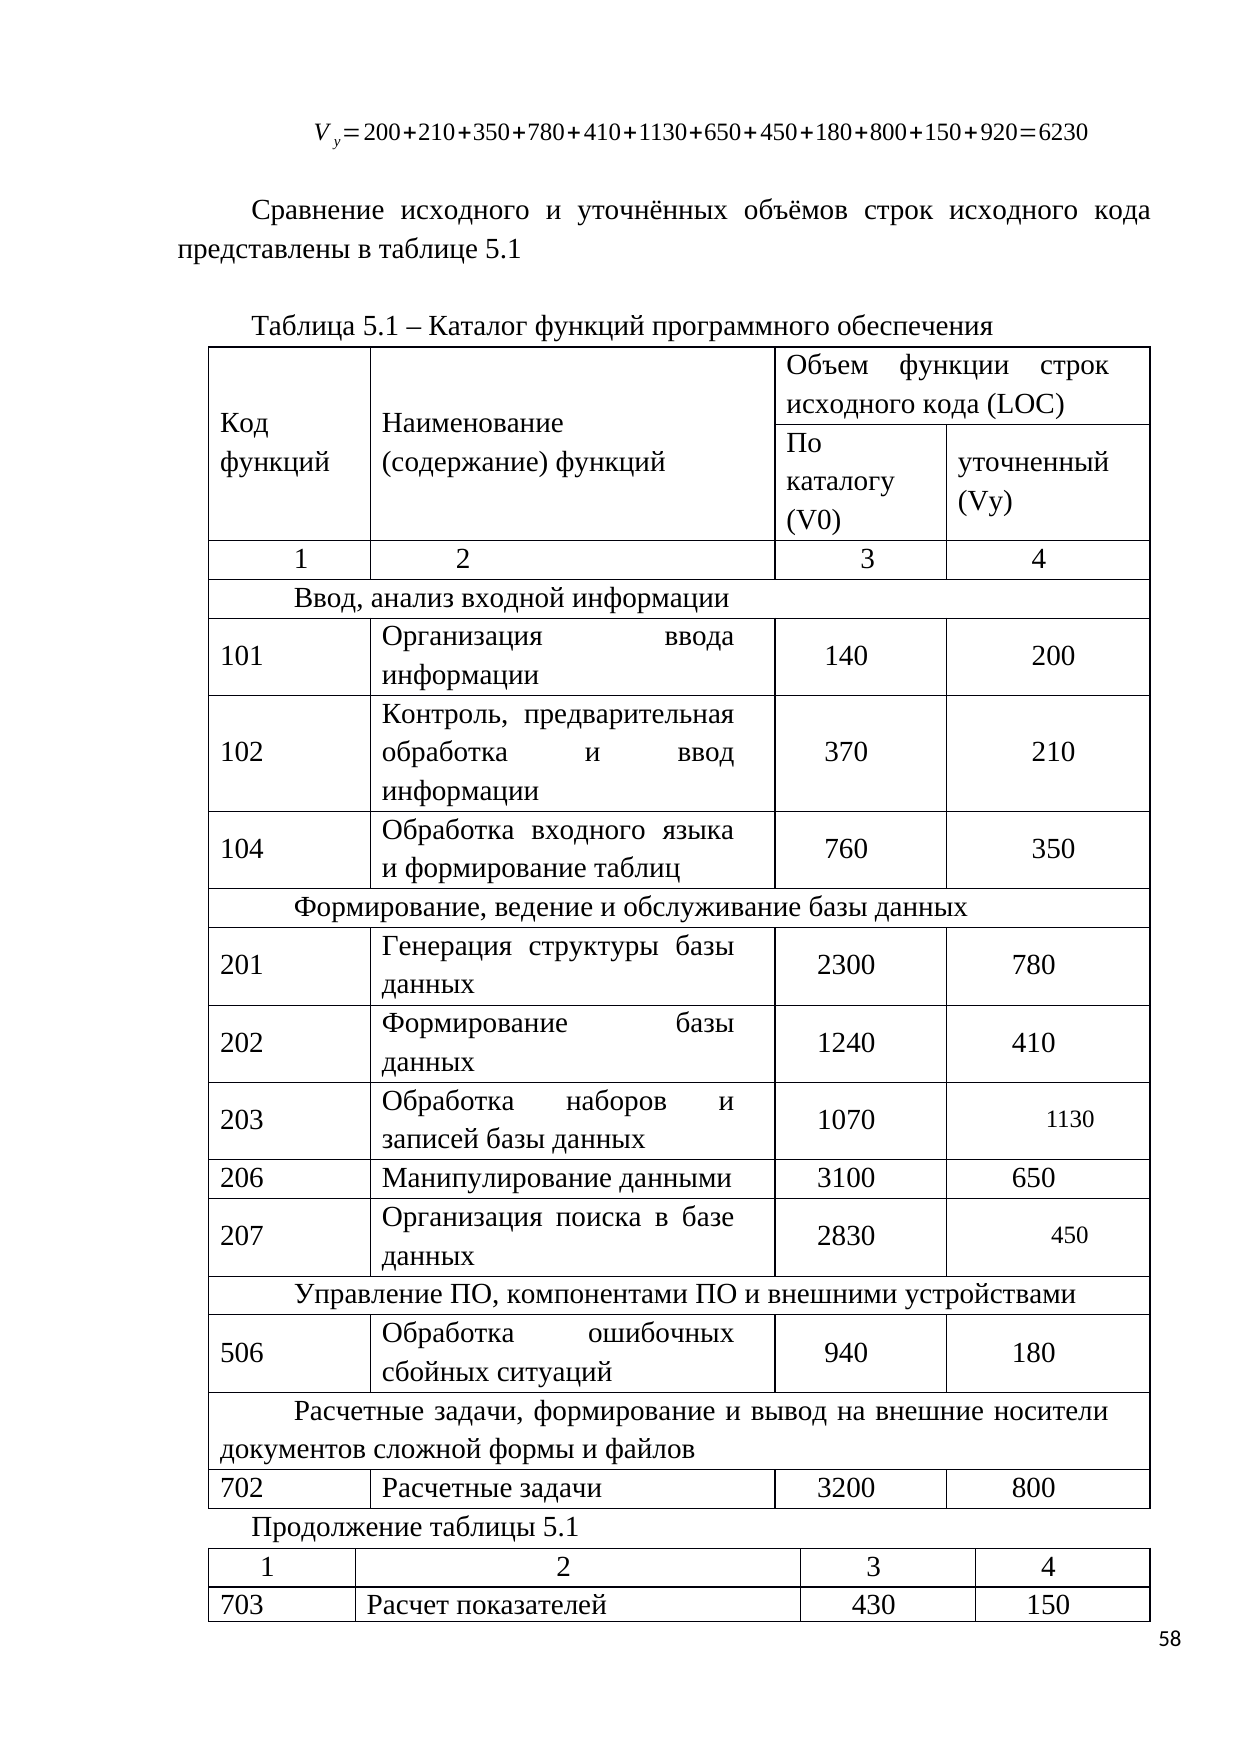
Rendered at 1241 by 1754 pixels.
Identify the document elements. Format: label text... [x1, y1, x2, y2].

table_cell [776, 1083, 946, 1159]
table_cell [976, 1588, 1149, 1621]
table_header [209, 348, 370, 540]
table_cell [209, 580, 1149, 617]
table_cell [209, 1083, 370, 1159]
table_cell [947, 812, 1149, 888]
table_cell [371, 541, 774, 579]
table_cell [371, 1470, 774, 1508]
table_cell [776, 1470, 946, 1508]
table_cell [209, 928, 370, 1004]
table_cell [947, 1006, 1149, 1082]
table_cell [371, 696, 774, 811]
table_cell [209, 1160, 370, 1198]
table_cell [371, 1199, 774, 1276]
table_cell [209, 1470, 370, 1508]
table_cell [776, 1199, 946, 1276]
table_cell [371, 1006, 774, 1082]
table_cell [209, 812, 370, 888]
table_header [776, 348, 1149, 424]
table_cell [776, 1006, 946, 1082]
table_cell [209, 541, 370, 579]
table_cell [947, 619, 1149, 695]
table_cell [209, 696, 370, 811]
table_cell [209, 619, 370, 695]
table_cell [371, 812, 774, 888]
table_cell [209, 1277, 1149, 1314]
text Продолжение таблицы 5.1 [177, 1509, 1152, 1543]
text Таблица 5.1 – Каталог функций программного обеспечения [177, 308, 1152, 341]
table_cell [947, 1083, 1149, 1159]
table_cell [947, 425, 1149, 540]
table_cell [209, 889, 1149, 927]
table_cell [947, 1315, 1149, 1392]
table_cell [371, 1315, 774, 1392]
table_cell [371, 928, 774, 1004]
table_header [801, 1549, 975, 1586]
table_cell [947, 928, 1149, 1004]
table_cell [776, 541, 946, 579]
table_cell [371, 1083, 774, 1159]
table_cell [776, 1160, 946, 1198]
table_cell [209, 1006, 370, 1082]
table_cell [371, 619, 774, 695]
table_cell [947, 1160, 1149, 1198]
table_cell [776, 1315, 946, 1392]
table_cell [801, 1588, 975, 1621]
text Сравнение исходного и уточнённых объёмов строк исходного кода представлены в таблице 5.1 [177, 192, 1152, 264]
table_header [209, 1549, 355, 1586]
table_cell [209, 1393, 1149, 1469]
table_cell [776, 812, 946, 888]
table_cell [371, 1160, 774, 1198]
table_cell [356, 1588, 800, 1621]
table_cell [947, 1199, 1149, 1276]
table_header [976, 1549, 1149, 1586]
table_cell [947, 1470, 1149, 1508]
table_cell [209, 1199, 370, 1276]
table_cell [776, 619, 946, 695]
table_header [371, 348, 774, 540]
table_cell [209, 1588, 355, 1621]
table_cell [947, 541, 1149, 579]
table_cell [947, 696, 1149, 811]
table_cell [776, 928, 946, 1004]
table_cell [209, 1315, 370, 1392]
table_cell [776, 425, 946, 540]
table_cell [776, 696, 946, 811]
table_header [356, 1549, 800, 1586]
